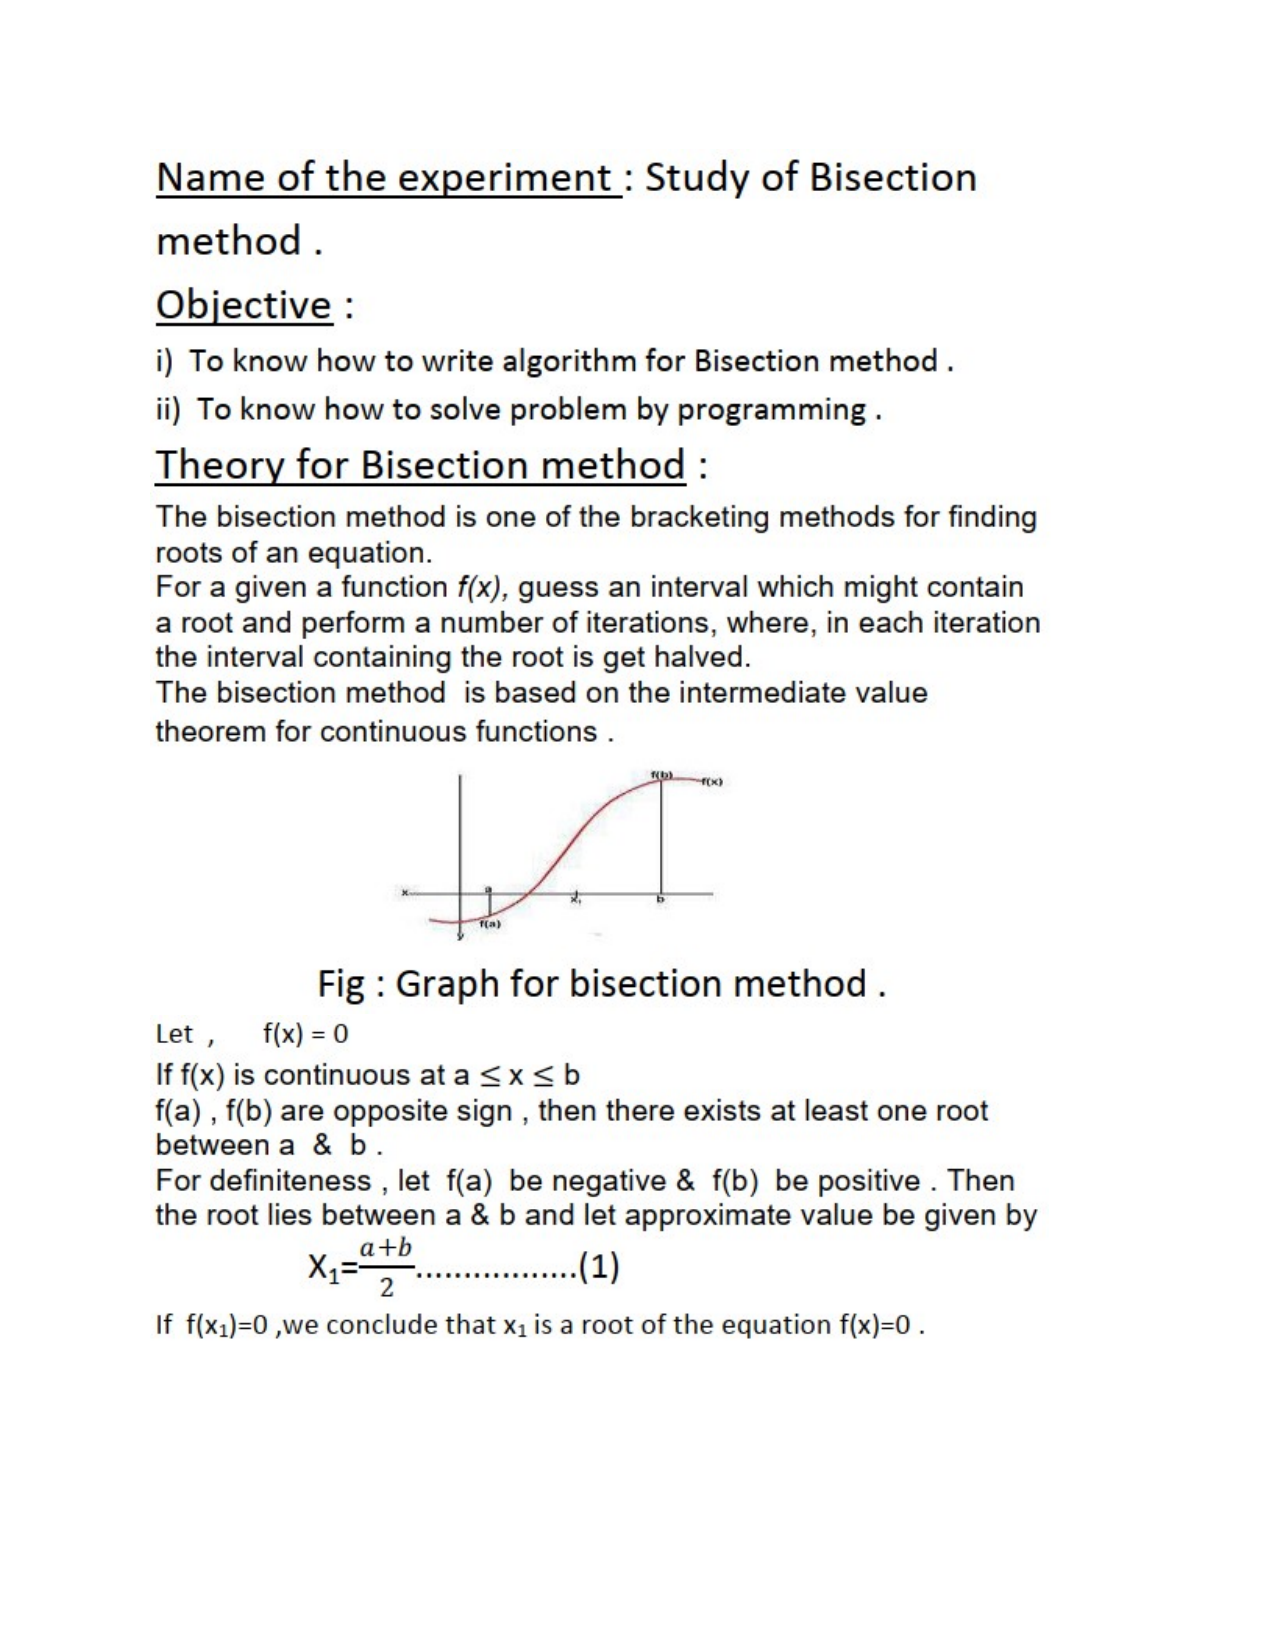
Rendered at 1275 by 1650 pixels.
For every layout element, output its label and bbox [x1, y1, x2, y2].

picture [150, 149, 1054, 1014]
picture [150, 1015, 1049, 1359]
